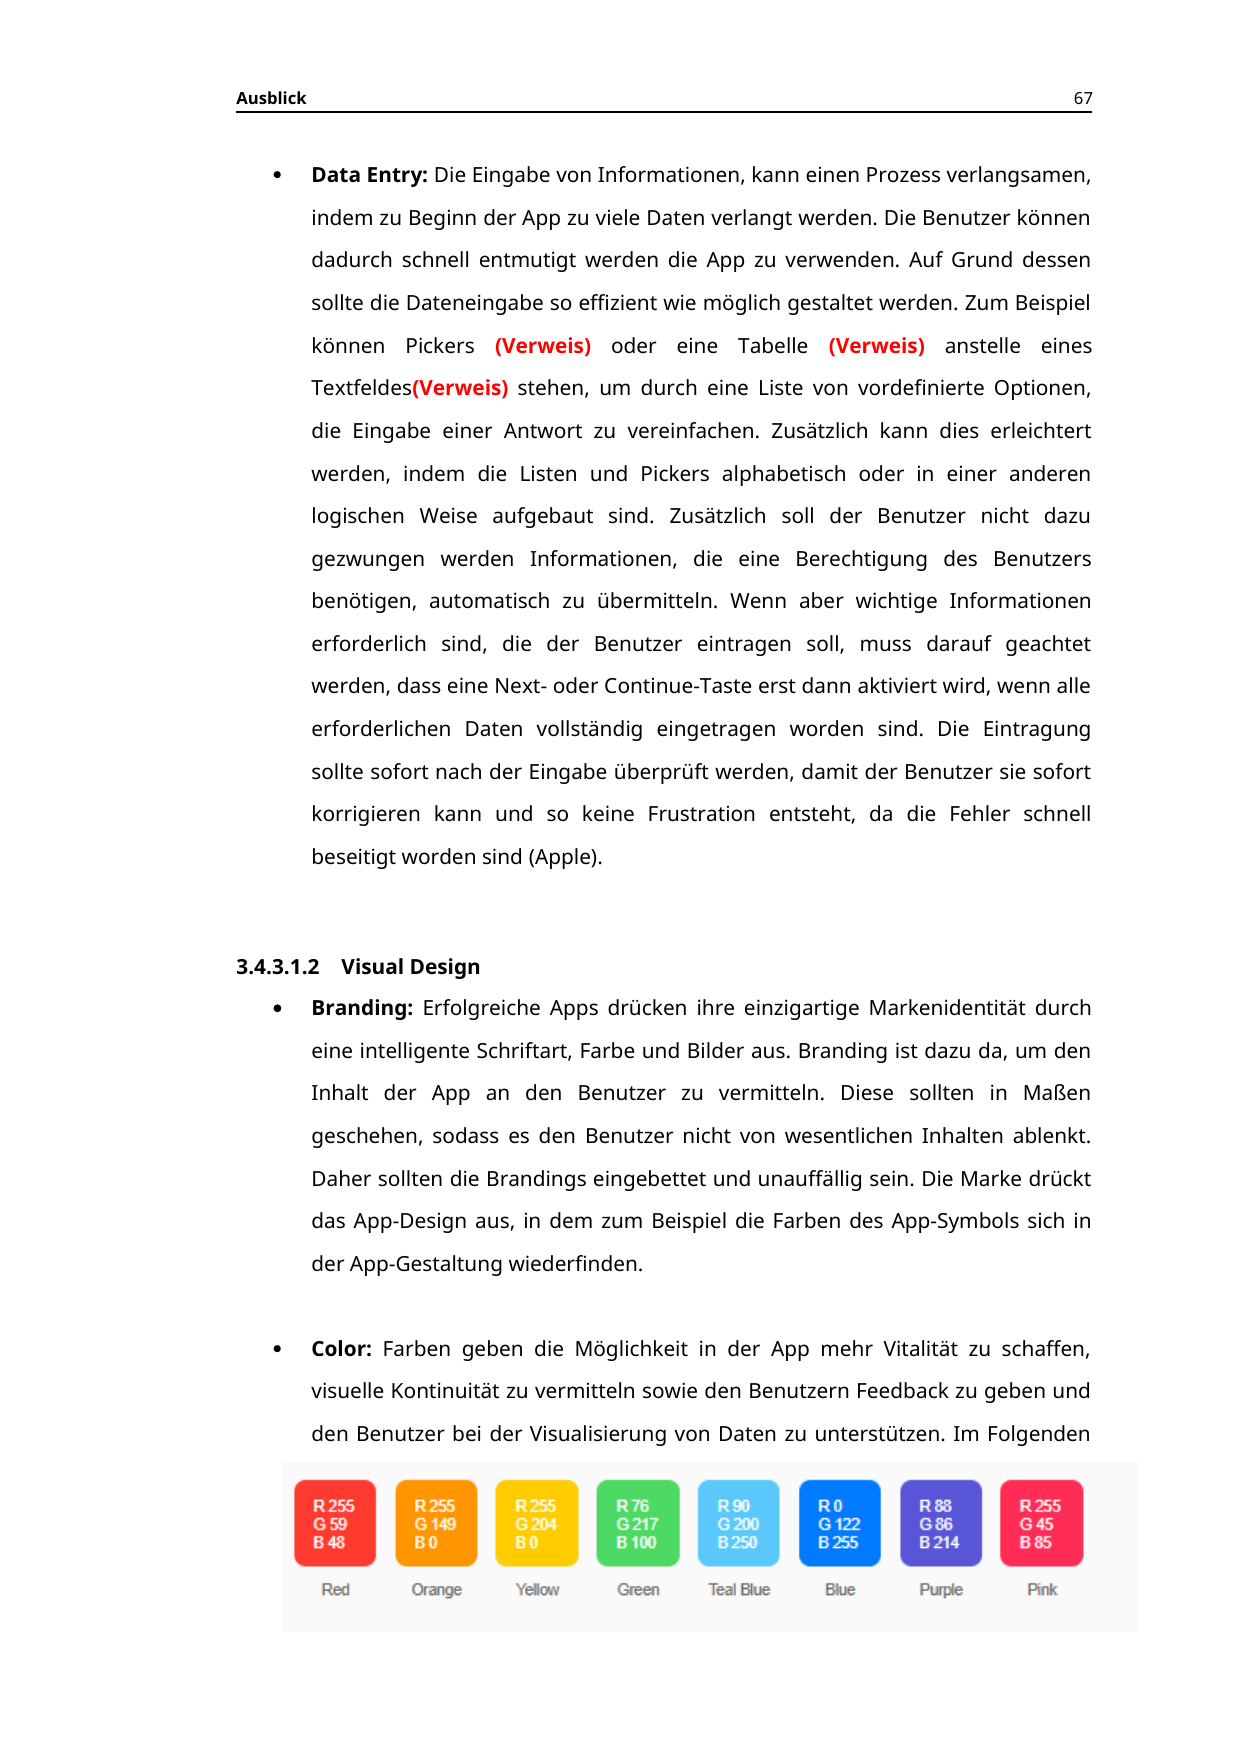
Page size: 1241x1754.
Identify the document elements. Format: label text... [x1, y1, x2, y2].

picture [281, 1462, 1138, 1632]
list Data Entry: Die Eingabe von Informationen, kann einen Prozess verlangsamen, indem zu Beginn der App zu viele Daten verlangt werden. Die Benutzer können dadurch schnell entmutigt werden die App zu verwenden. Auf Grund dessen sollte die Dateneingabe so effizient wie möglich gestaltet werden. Zum Beispiel können Pickers (Verweis) oder eine Tabelle (Verweis) anstelle eines Textfeldes(Verweis) stehen, um durch eine Liste von vordefinierte Optionen, die Eingabe einer Antwort zu vereinfachen. Zusätzlich kann dies erleichtert werden, indem die Listen und Pickers alphabetisch oder in einer anderen logischen Weise aufgebaut sind. Zusätzlich soll der Benutzer nicht dazu gezwungen werden Informationen, die eine Berechtigung des Benutzers benötigen, automatisch zu übermitteln. Wenn aber wichtige Informationen erforderlich sind, die der Benutzer eintragen soll, muss darauf geachtet werden, dass eine Next- oder Continue-Taste erst dann aktiviert wird, wenn alle erforderlichen Daten vollständig eingetragen worden sind. Die Eintragung sollte sofort nach der Eingabe überprüft werden, damit der Benutzer sie sofort korrigieren kann und so keine Frustration entsteht, da die Fehler schnell beseitigt worden sind (Apple). [274, 160, 1092, 871]
list Branding: Erfolgreiche Apps drücken ihre einzigartige Markenidentität durch eine intelligente Schriftart, Farbe und Bilder aus. Branding ist dazu da, um den Inhalt der App an den Benutzer zu vermitteln. Diese sollten in Maßen geschehen, sodass es den Benutzer nicht von wesentlichen Inhalten ablenkt. Daher sollten die Brandings eingebettet und unauffällig sein. Die Marke drückt das App-Design aus, in dem zum Beispiel die Farben des App-Symbols sich in der App-Gestaltung wiederfinden. [274, 993, 1092, 1277]
subtitle Visual Design [236, 952, 1092, 981]
